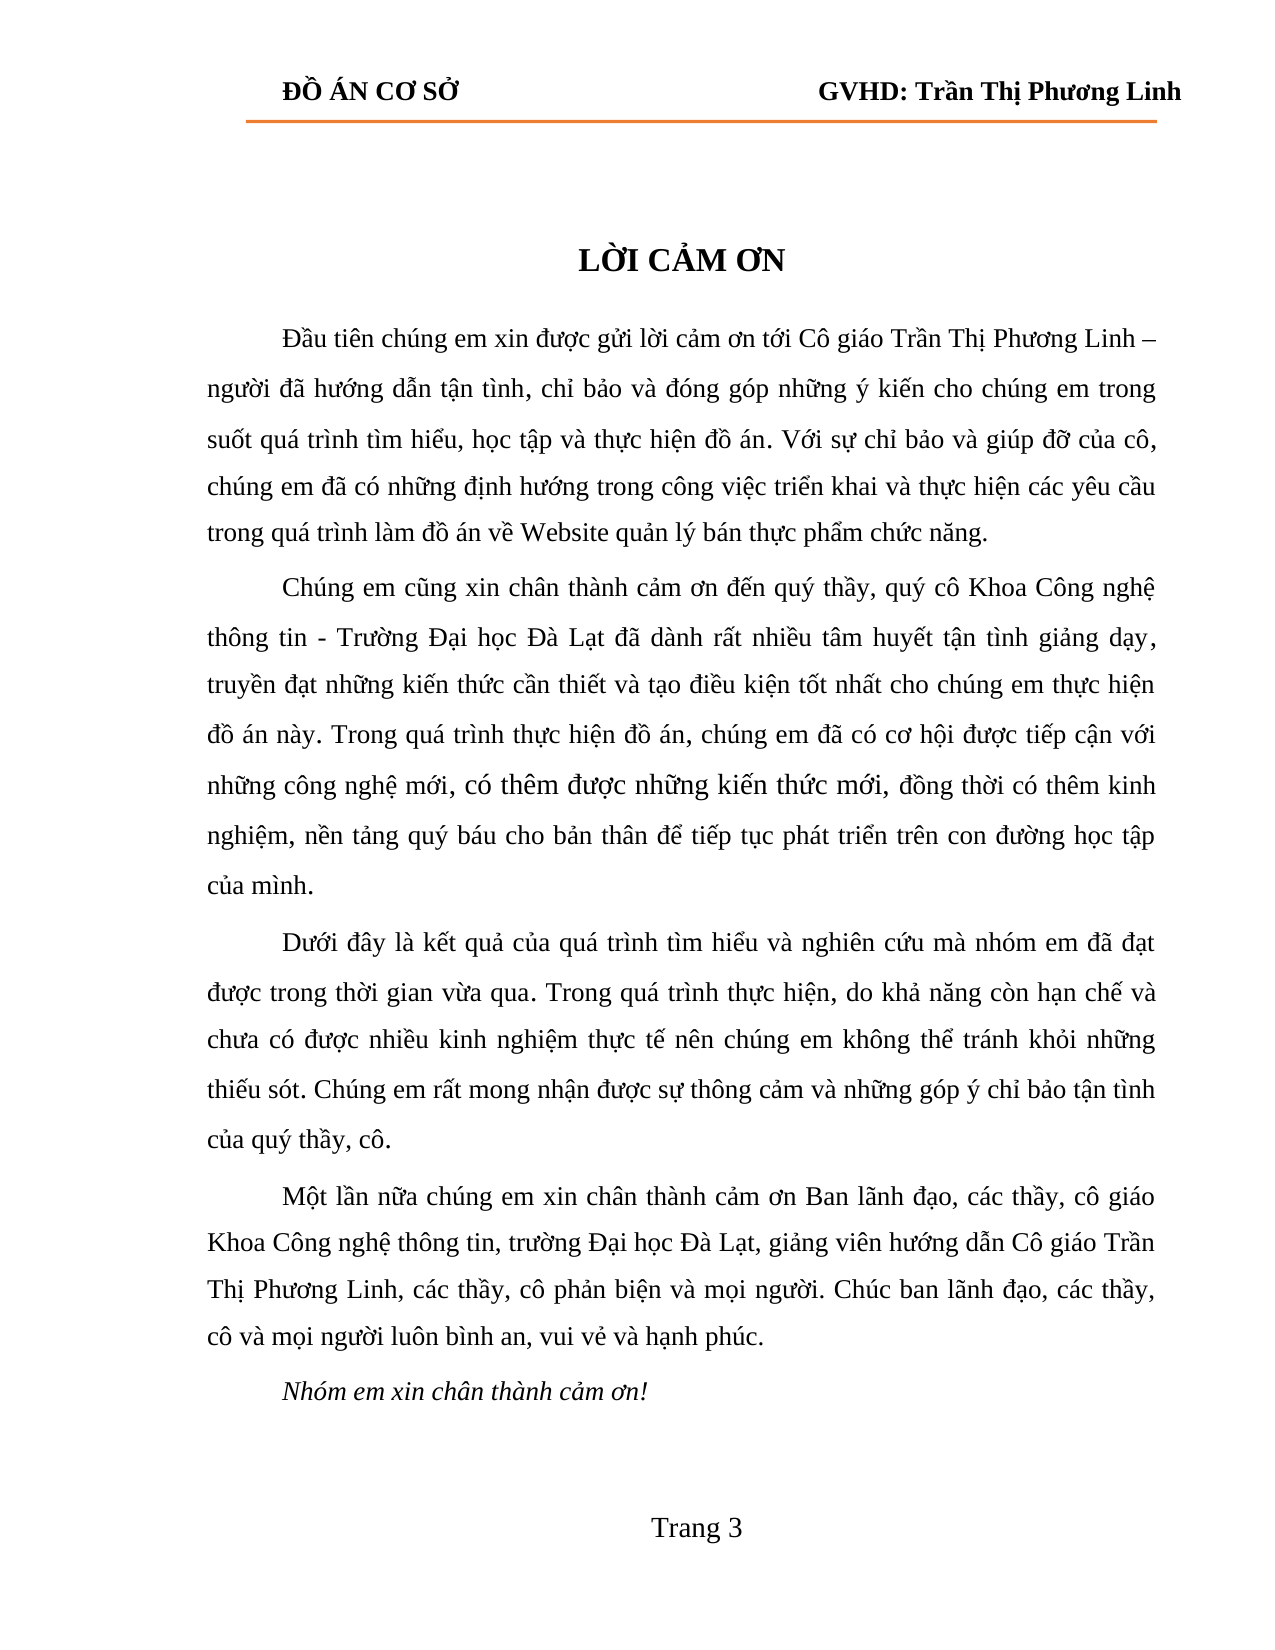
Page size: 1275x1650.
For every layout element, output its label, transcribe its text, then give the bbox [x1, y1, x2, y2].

text Dưới đây là kết quả của quá trình tìm hiểu và nghiên cứu mà nhóm em đã đạt được trong thời gian vừa qua. Trong quá trình thực hiện, do khả năng còn hạn chế và chưa có được nhiều kinh nghiệm thực tế nên chúng em không thể tránh khỏi những thiếu sót. Chúng em rất mong nhận được sự thông cảm và những góp ý chỉ bảo tận tình của quý thầy, cô. [207, 926, 1157, 1155]
text Chúng em cũng xin chân thành cảm ơn đến quý thầy, quý cô Khoa Công nghệ thông tin - Trường Đại học Đà Lạt đã dành rất nhiều tâm huyết tận tình giảng dạy, truyền đạt những kiến thức cần thiết và tạo điều kiện tốt nhất cho chúng em thực hiện đồ án này. Trong quá trình thực hiện đồ án, chúng em đã có cơ hội được tiếp cận với những công nghệ mới, có thêm được những kiến thức mới, đồng thời có thêm kinh nghiệm, nền tảng quý báu cho bản thân để tiếp tục phát triển trên con đường học tập của mình. [207, 572, 1157, 901]
text Một lần nữa chúng em xin chân thành cảm ơn Ban lãnh đạo, các thầy, cô giáo Khoa Công nghệ thông tin, trường Đại học Đà Lạt, giảng viên hướng dẫn Cô giáo Trần Thị Phương Linh, các thầy, cô phản biện và mọi người. Chúc ban lãnh đạo, các thầy, cô và mọi người luôn bình an, vui vẻ và hạnh phúc. [207, 1180, 1157, 1351]
text Đầu tiên chúng em xin được gửi lời cảm ơn tới Cô giáo Trần Thị Phương Linh – người đã hướng dẫn tận tình, chỉ bảo và đóng góp những ý kiến cho chúng em trong suốt quá trình tìm hiểu, học tập và thực hiện đồ án. Với sự chỉ bảo và giúp đỡ của cô, chúng em đã có những định hướng trong công việc triển khai và thực hiện các yêu cầu trong quá trình làm đồ án về Website quản lý bán thực phẩm chức năng. [207, 323, 1157, 548]
subtitle LỜI CẢM ƠN [207, 240, 1157, 278]
text Nhóm em xin chân thành cảm ơn! [207, 1375, 1157, 1406]
